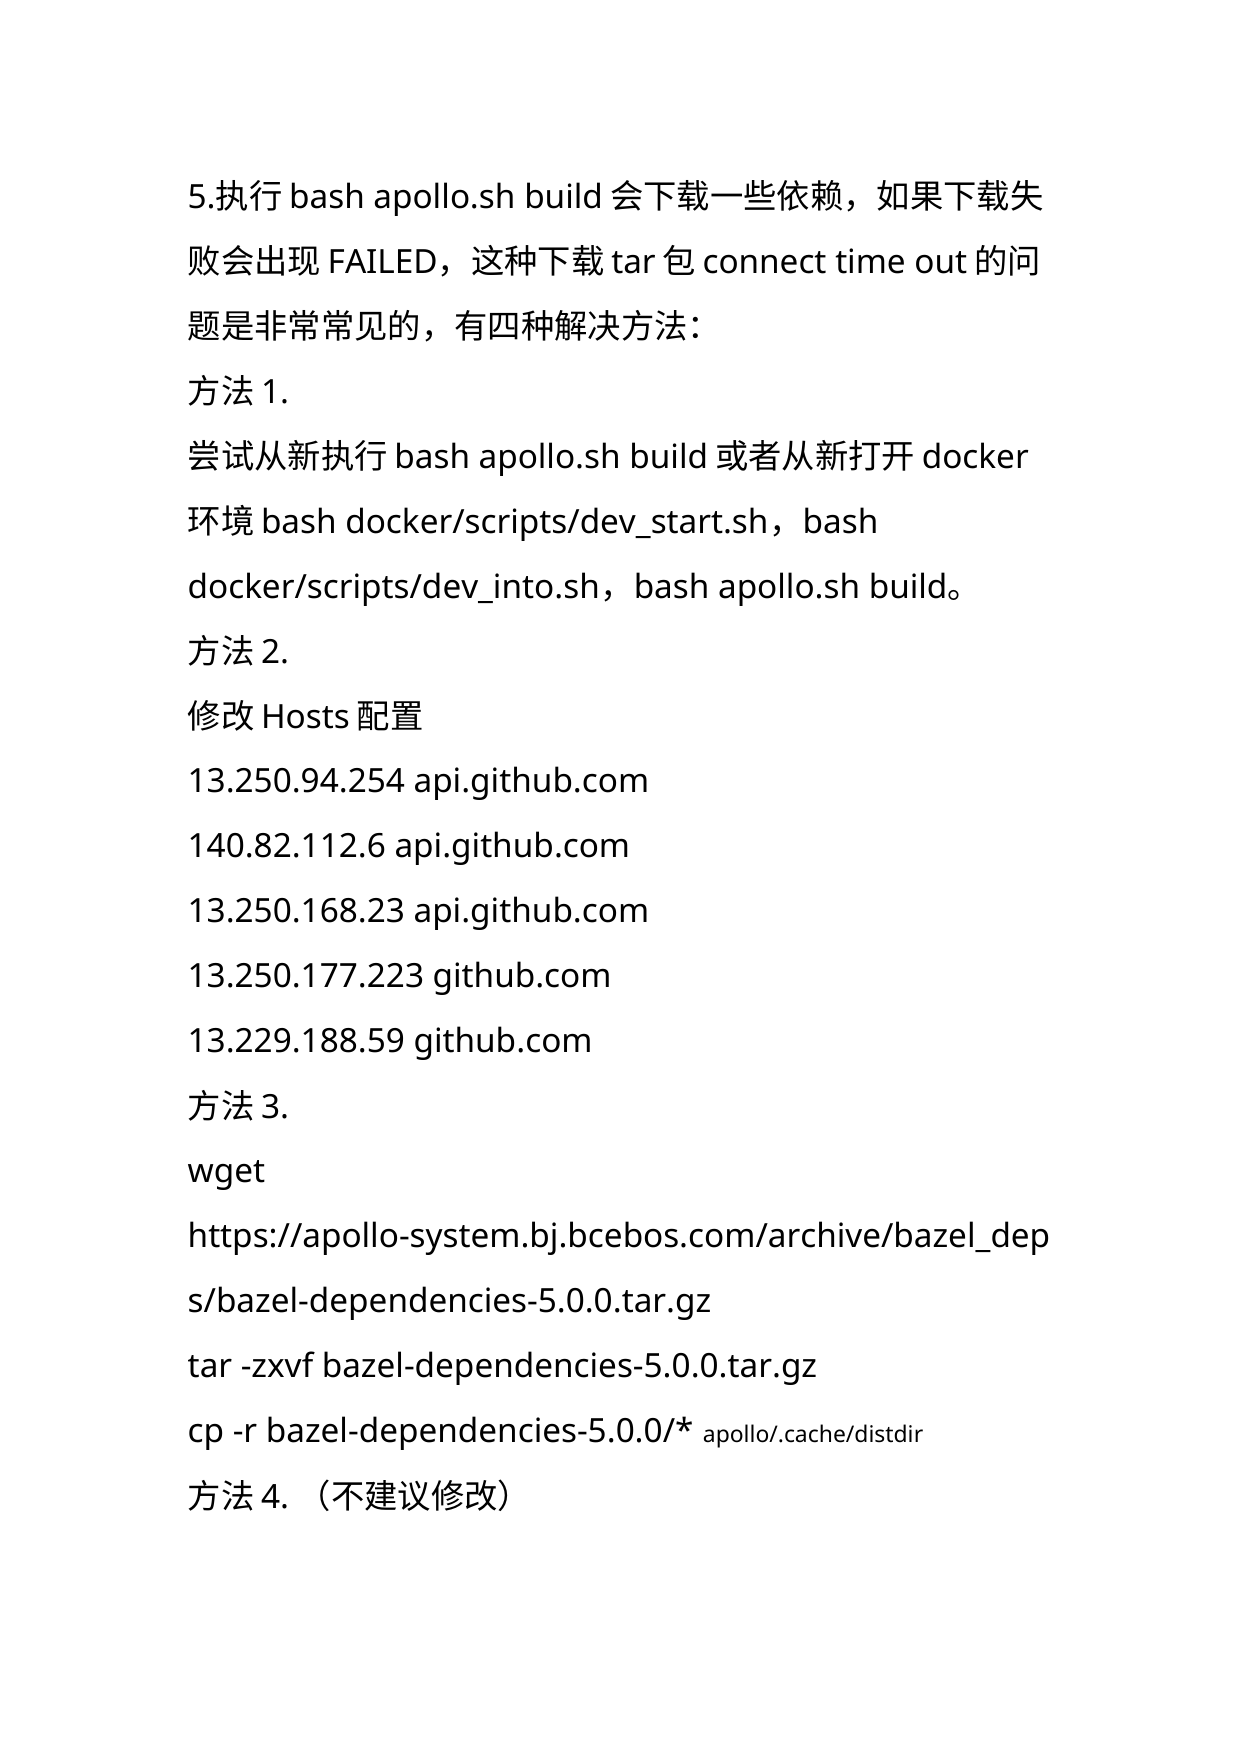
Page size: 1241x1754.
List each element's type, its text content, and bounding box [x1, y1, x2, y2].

text 13.250.168.23 api.github.com [187, 877, 1053, 942]
text 修改Hosts配置 [187, 682, 1053, 747]
text 方法3. [187, 1072, 1053, 1137]
text wget https://apollo-system.bj.bcebos.com/archive/bazel_deps/bazel-dependencies-5.0.0.tar.gz [187, 1137, 1053, 1332]
text 方法4. （不建议修改） [187, 1462, 1053, 1527]
text 13.250.177.223 github.com [187, 942, 1053, 1007]
text tar -zxvf bazel-dependencies-5.0.0.tar.gz [187, 1332, 1053, 1397]
text 方法2. [187, 617, 1053, 682]
text cp -r bazel-dependencies-5.0.0/* apollo/.cache/distdir [187, 1397, 1053, 1462]
text 方法1. [187, 357, 1053, 422]
text 13.250.94.254 api.github.com [187, 747, 1053, 812]
text 5.执行bash apollo.sh build会下载一些依赖，如果下载失败会出现FAILED，这种下载tar包connect time out的问题是非常常见的，有四种解决方法： [187, 162, 1053, 357]
text 13.229.188.59 github.com [187, 1007, 1053, 1072]
text 尝试从新执行bash apollo.sh build或者从新打开docker环境bash docker/scripts/dev_start.sh，bash docker/scripts/dev_into.sh，bash apollo.sh build。 [187, 422, 1053, 617]
text 140.82.112.6 api.github.com [187, 812, 1053, 877]
